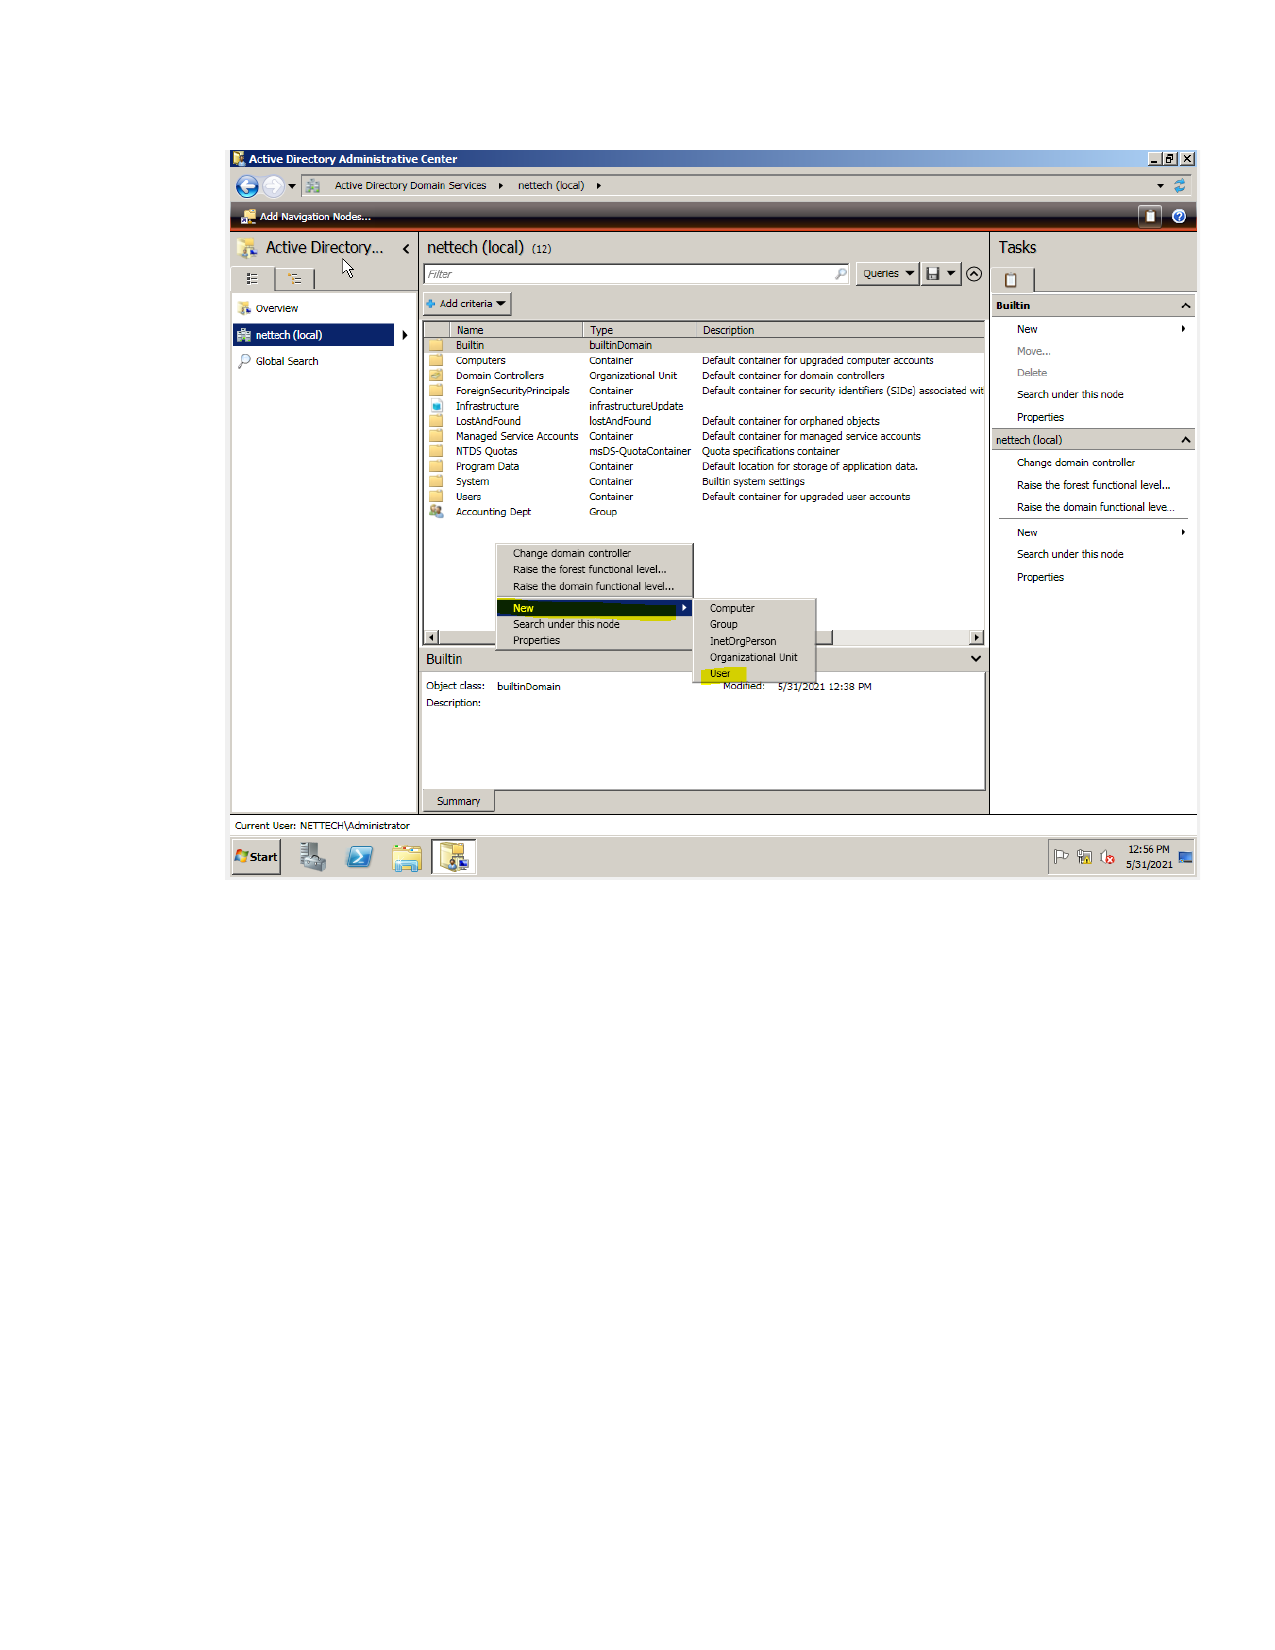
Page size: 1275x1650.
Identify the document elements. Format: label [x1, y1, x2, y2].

picture [225, 150, 1200, 880]
